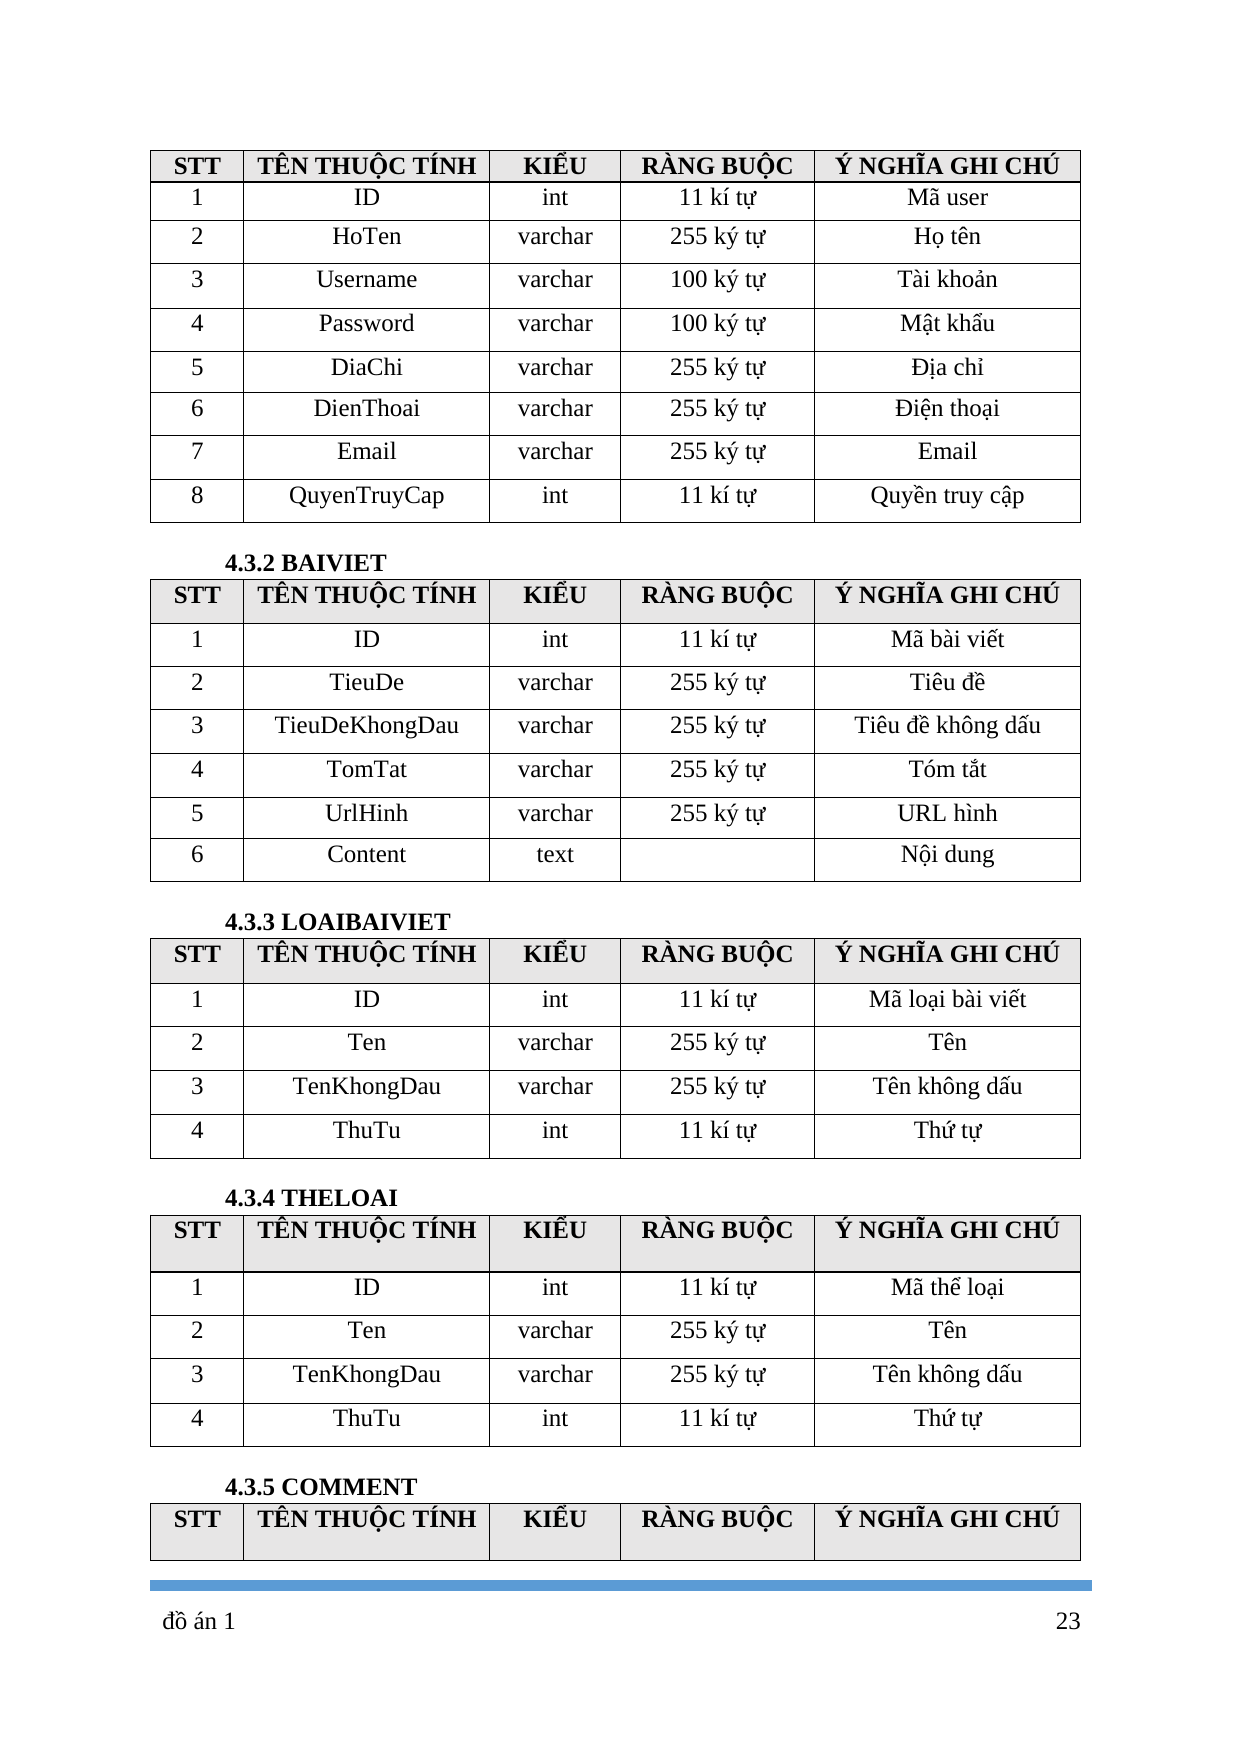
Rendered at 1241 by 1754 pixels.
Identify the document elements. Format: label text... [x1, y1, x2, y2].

table_header STT [151, 939, 243, 983]
table_header RÀNG BUỘC [621, 939, 814, 983]
table_cell int [490, 1404, 620, 1446]
table_cell ThuTu [244, 1404, 489, 1446]
table_cell Họ tên [815, 221, 1080, 263]
table_cell TieuDe [244, 667, 489, 709]
table_cell 2 [151, 667, 243, 709]
table_cell varchar [490, 754, 620, 797]
table_cell Ten [244, 1316, 489, 1358]
table_cell varchar [490, 1071, 620, 1114]
table_header STT [151, 151, 243, 181]
table_cell 11 kí tự [621, 1404, 814, 1446]
table_header Ý NGHĨA GHI CHÚ [815, 580, 1080, 623]
text 4.3.2 BAIVIET [150, 548, 1092, 577]
table_cell 11 kí tự [621, 1273, 814, 1314]
table_cell 11 kí tự [621, 984, 814, 1026]
table_cell 255 ký tự [621, 393, 814, 435]
table_cell 2 [151, 1027, 243, 1070]
table_header Ý NGHĨA GHI CHÚ [815, 151, 1080, 181]
table_cell DiaChi [244, 352, 489, 392]
table_header KIỂU [490, 1216, 620, 1271]
table_cell Username [244, 264, 489, 307]
table_cell 255 ký tự [621, 352, 814, 392]
table_header KIỂU [490, 1504, 620, 1560]
table_cell HoTen [244, 221, 489, 263]
table_cell Mật khẩu [815, 309, 1080, 351]
table_cell 4 [151, 754, 243, 797]
text 4.3.4 THELOAI [150, 1183, 1092, 1212]
table_cell text [490, 839, 620, 881]
table_header TÊN THUỘC TÍNH [244, 939, 489, 983]
text 4.3.5 COMMENT [150, 1472, 1092, 1501]
table_cell varchar [490, 352, 620, 392]
table_cell varchar [490, 264, 620, 307]
table_cell 3 [151, 1071, 243, 1114]
table_cell Mã thể loại [815, 1273, 1080, 1314]
table_header Ý NGHĨA GHI CHÚ [815, 1216, 1080, 1271]
table_cell 255 ký tự [621, 436, 814, 479]
table_cell ID [244, 183, 489, 220]
table_cell 11 kí tự [621, 1115, 814, 1157]
table_cell 255 ký tự [621, 798, 814, 838]
table_cell int [490, 984, 620, 1026]
table_cell TieuDeKhongDau [244, 710, 489, 753]
table_cell 255 ký tự [621, 1071, 814, 1114]
table_cell 5 [151, 798, 243, 838]
table_cell 255 ký tự [621, 1027, 814, 1070]
table_cell Password [244, 309, 489, 351]
table_cell Tiêu đề [815, 667, 1080, 709]
table_cell 100 ký tự [621, 264, 814, 307]
table_cell Email [244, 436, 489, 479]
table_header TÊN THUỘC TÍNH [244, 580, 489, 623]
table_cell 5 [151, 352, 243, 392]
table_cell 11 kí tự [621, 624, 814, 666]
table_cell 11 kí tự [621, 183, 814, 220]
table_cell 6 [151, 393, 243, 435]
table_cell ID [244, 624, 489, 666]
table_cell Content [244, 839, 489, 881]
table_cell int [490, 183, 620, 220]
table_header TÊN THUỘC TÍNH [244, 151, 489, 181]
table_cell varchar [490, 436, 620, 479]
table_cell TenKhongDau [244, 1071, 489, 1114]
table_cell Tóm tắt [815, 754, 1080, 797]
table_cell 3 [151, 264, 243, 307]
table_cell 3 [151, 1359, 243, 1402]
table_cell Nội dung [815, 839, 1080, 881]
table_cell varchar [490, 667, 620, 709]
table_cell Quyền truy cập [815, 480, 1080, 522]
table_header KIỂU [490, 939, 620, 983]
table_cell 7 [151, 436, 243, 479]
table_cell 1 [151, 183, 243, 220]
table_cell 255 ký tự [621, 1359, 814, 1402]
table_header Ý NGHĨA GHI CHÚ [815, 1504, 1080, 1560]
table_cell URL hình [815, 798, 1080, 838]
table_header KIỂU [490, 580, 620, 623]
table_header STT [151, 1216, 243, 1271]
table_cell int [490, 624, 620, 666]
table_cell varchar [490, 309, 620, 351]
table_header STT [151, 1504, 243, 1560]
table_cell TenKhongDau [244, 1359, 489, 1402]
table_cell Tên không dấu [815, 1071, 1080, 1114]
table_header KIỂU [490, 151, 620, 181]
table_cell varchar [490, 1316, 620, 1358]
table_cell int [490, 1115, 620, 1157]
table_cell UrlHinh [244, 798, 489, 838]
table_cell Tên không dấu [815, 1359, 1080, 1402]
table_cell Địa chỉ [815, 352, 1080, 392]
table_cell 255 ký tự [621, 754, 814, 797]
table_cell ThuTu [244, 1115, 489, 1157]
table_cell 1 [151, 984, 243, 1026]
table_cell Mã loại bài viết [815, 984, 1080, 1026]
table_cell 4 [151, 309, 243, 351]
table_header Ý NGHĨA GHI CHÚ [815, 939, 1080, 983]
table_cell 3 [151, 710, 243, 753]
table_cell Tên [815, 1027, 1080, 1070]
table_cell Tài khoản [815, 264, 1080, 307]
table_cell int [490, 480, 620, 522]
table_cell 2 [151, 221, 243, 263]
table_header RÀNG BUỘC [621, 580, 814, 623]
table_header RÀNG BUỘC [621, 151, 814, 181]
table_cell Email [815, 436, 1080, 479]
table_cell varchar [490, 798, 620, 838]
table_cell Tiêu đề không dấu [815, 710, 1080, 753]
table_cell varchar [490, 221, 620, 263]
table_cell 2 [151, 1316, 243, 1358]
table_header RÀNG BUỘC [621, 1216, 814, 1271]
table_header RÀNG BUỘC [621, 1504, 814, 1560]
table_cell varchar [490, 710, 620, 753]
table_cell 6 [151, 839, 243, 881]
table_cell ID [244, 1273, 489, 1314]
table_cell DienThoai [244, 393, 489, 435]
table_cell 255 ký tự [621, 221, 814, 263]
table_cell 100 ký tự [621, 309, 814, 351]
table_cell Thứ tự [815, 1404, 1080, 1446]
table_cell Điện thoại [815, 393, 1080, 435]
table_cell 8 [151, 480, 243, 522]
table_cell 255 ký tự [621, 1316, 814, 1358]
table_cell 4 [151, 1115, 243, 1157]
table_cell 255 ký tự [621, 710, 814, 753]
table_cell int [490, 1273, 620, 1314]
table_cell varchar [490, 393, 620, 435]
table_cell 4 [151, 1404, 243, 1446]
table_cell Mã user [815, 183, 1080, 220]
table_cell 1 [151, 624, 243, 666]
table_cell TomTat [244, 754, 489, 797]
table_cell ID [244, 984, 489, 1026]
text 4.3.3 LOAIBAIVIET [150, 907, 1092, 936]
table_cell 255 ký tự [621, 667, 814, 709]
table_cell 1 [151, 1273, 243, 1314]
table_header STT [151, 580, 243, 623]
table_cell QuyenTruyCap [244, 480, 489, 522]
table_cell Thứ tự [815, 1115, 1080, 1157]
table_header TÊN THUỘC TÍNH [244, 1504, 489, 1560]
table_cell [621, 839, 814, 881]
table_cell Mã bài viết [815, 624, 1080, 666]
table_cell Ten [244, 1027, 489, 1070]
table_header TÊN THUỘC TÍNH [244, 1216, 489, 1271]
table_cell Tên [815, 1316, 1080, 1358]
table_cell varchar [490, 1359, 620, 1402]
table_cell 11 kí tự [621, 480, 814, 522]
table_cell varchar [490, 1027, 620, 1070]
